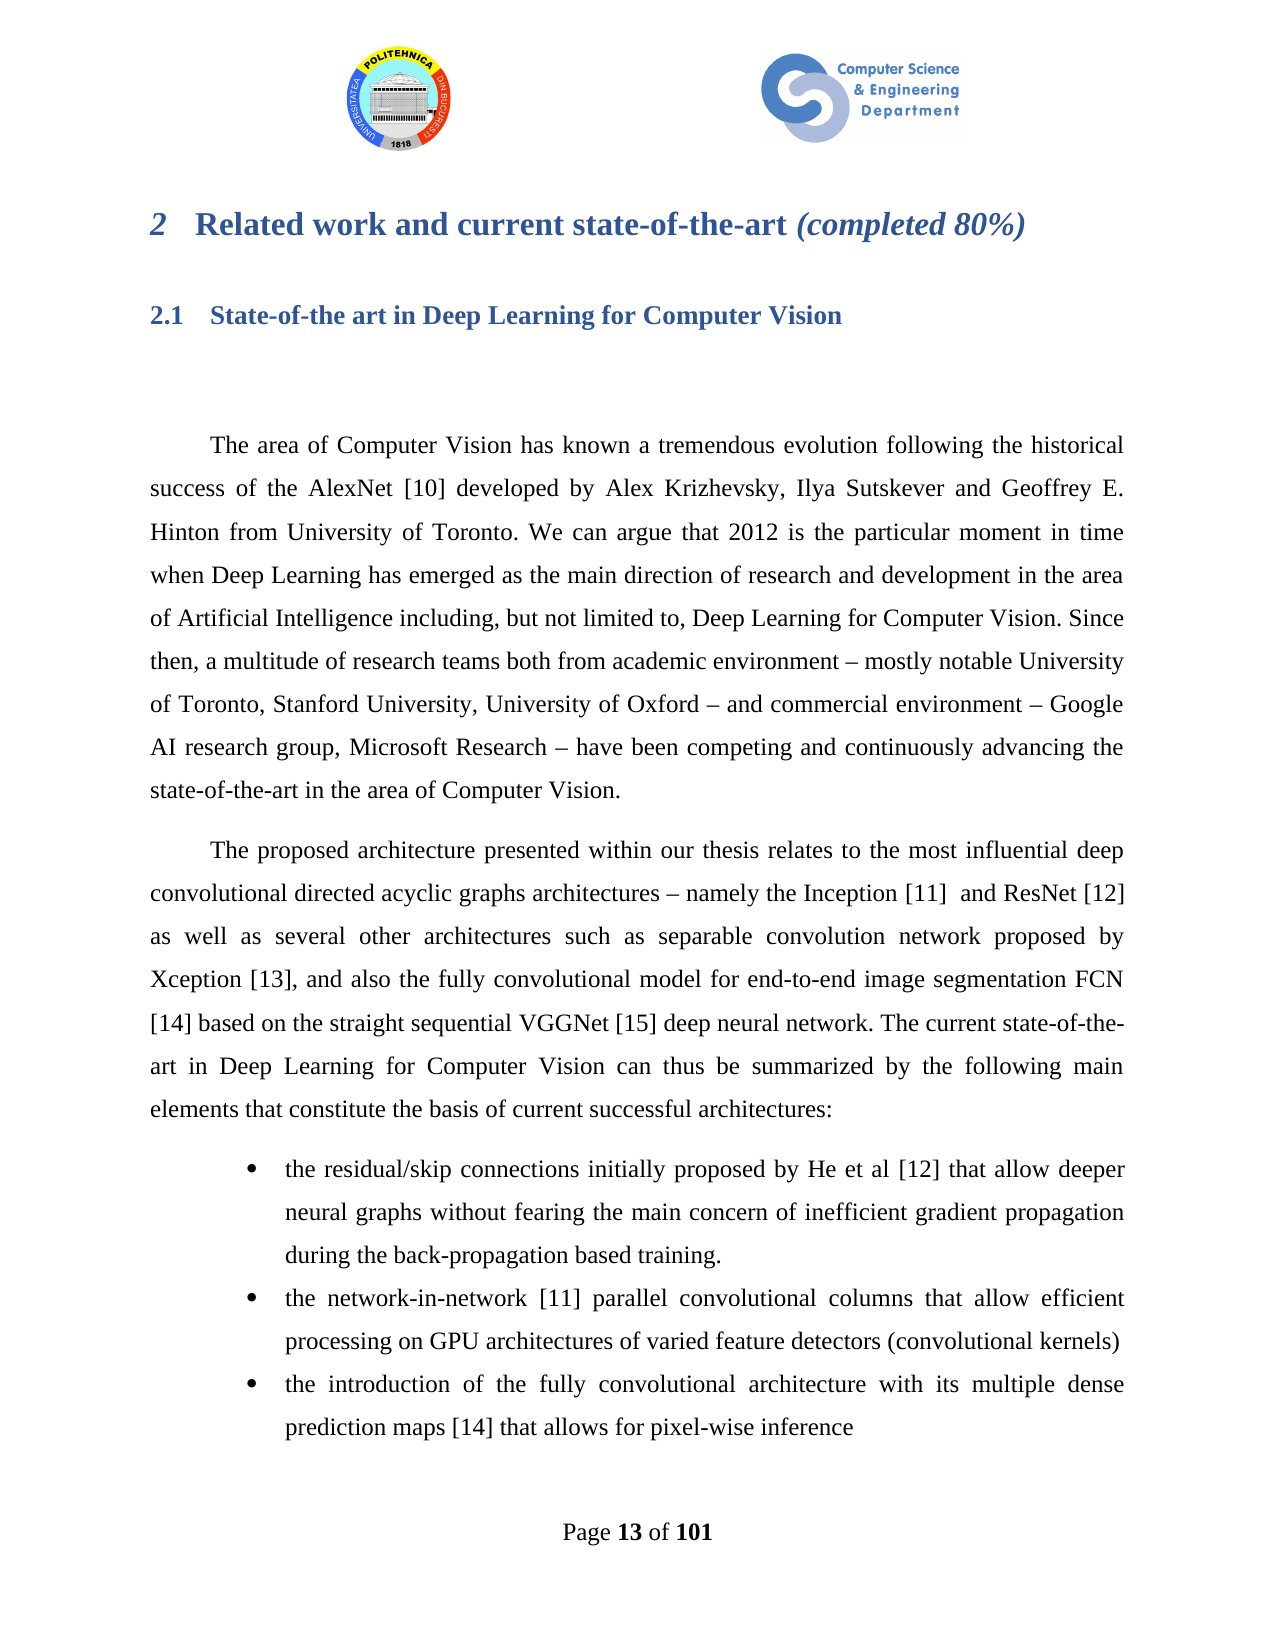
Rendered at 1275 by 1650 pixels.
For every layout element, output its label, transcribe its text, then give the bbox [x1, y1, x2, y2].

list the network-in-network parallel convolutional columns that allow efficient processing on GPU architectures of varied feature detectors (convolutional kernels) [247, 1283, 1125, 1355]
picture [346, 46, 451, 151]
subtitle State-of-the art in Deep Learning for Computer Vision [150, 299, 1125, 330]
list the residual/skip connections initially proposed by He et al that allow deeper neural graphs without fearing the main concern of inefficient gradient propagation during the back-propagation based training. [247, 1154, 1125, 1269]
text The proposed architecture presented within our thesis relates to the most influential deep convolutional directed acyclic graphs architectures – namely the Inception and ResNet as well as several other architectures such as separable convolution network proposed by Xception, and also the fully convolutional model for end-to-end image segmentation FCN based on the straight sequential VGGNet deep neural network. The current state-of-the-art in Deep Learning for Computer Vision can thus be summarized by the following main elements that constitute the basis of current successful architectures: [150, 835, 1125, 1123]
list the introduction of the fully convolutional architecture with its multiple dense prediction maps that allows for pixel-wise inference [247, 1369, 1125, 1441]
subtitle Related work and current state-of-the-art (completed 80%) [150, 204, 1125, 242]
text The area of Computer Vision has known a tremendous evolution following the historical success of the AlexNet developed by Alex Krizhevsky, Ilya Sutskever and Geoffrey E. Hinton from University of Toronto. We can argue that 2012 is the particular moment in time when Deep Learning has emerged as the main direction of research and development in the area of Artificial Intelligence including, but not limited to, Deep Learning for Computer Vision. Since then, a multitude of research teams both from academic environment – mostly notable University of Toronto, Stanford University, University of Oxford – and commercial environment – Google AI research group, Microsoft Research – have been competing and continuously advancing the state-of-the-art in the area of Computer Vision. [150, 430, 1125, 804]
picture [760, 53, 963, 144]
